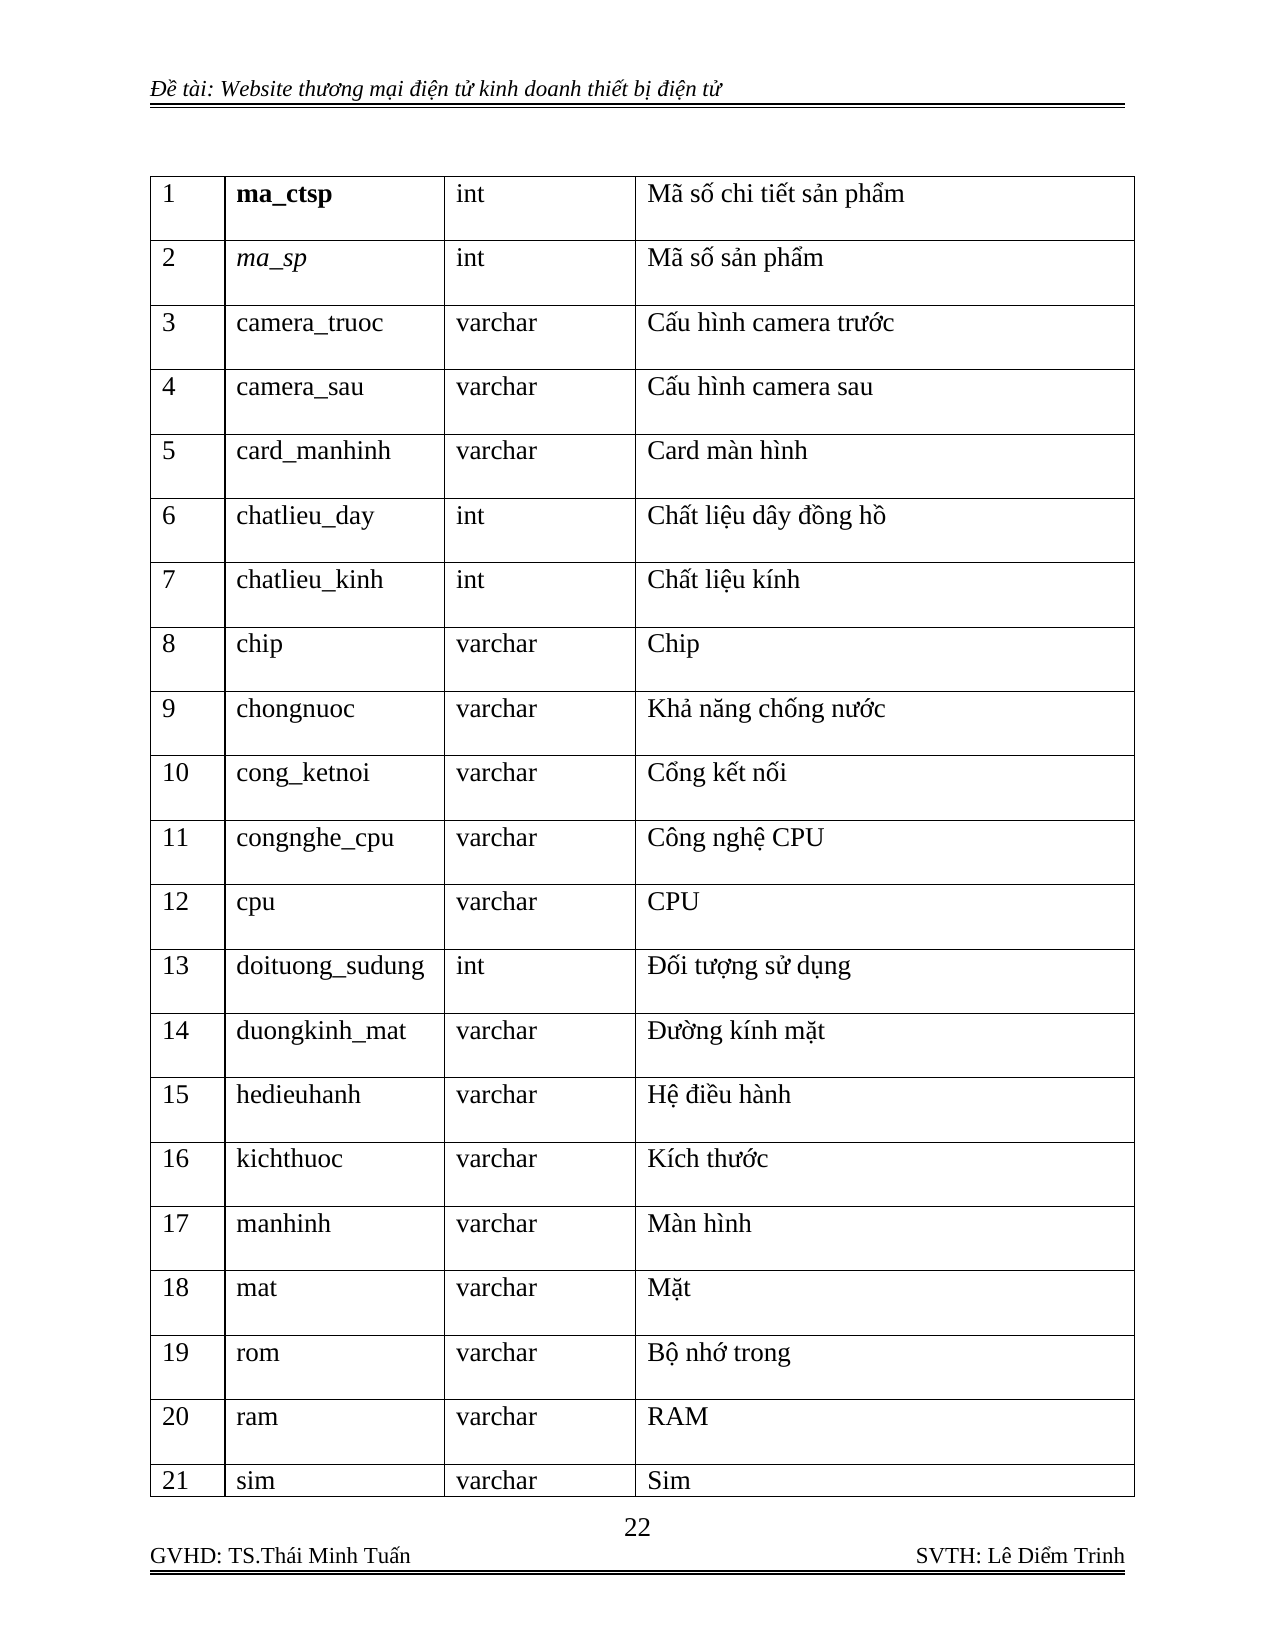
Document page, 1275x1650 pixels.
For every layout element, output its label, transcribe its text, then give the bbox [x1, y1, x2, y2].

table_cell kichthuoc [226, 1143, 444, 1206]
table_cell Chất liệu dây đồng hồ [636, 499, 1134, 562]
table_cell varchar [445, 435, 635, 498]
table_cell 6 [151, 499, 224, 562]
table_cell Card màn hình [636, 435, 1134, 498]
table_cell manhinh [226, 1207, 444, 1270]
table_cell 1 [151, 177, 224, 240]
table_cell Mã số sản phẩm [636, 241, 1134, 305]
table_cell RAM [636, 1400, 1134, 1463]
table_cell 13 [151, 950, 224, 1013]
table_cell int [445, 241, 635, 305]
table_cell Bộ nhớ trong [636, 1336, 1134, 1399]
table_cell rom [226, 1336, 444, 1399]
table_cell varchar [445, 1143, 635, 1206]
table_cell Chất liệu kính [636, 563, 1134, 627]
table_cell 8 [151, 628, 224, 691]
table_cell varchar [445, 1271, 635, 1335]
table_cell cong_ketnoi [226, 756, 444, 820]
table_cell Khả năng chống nước [636, 692, 1134, 755]
table_cell varchar [445, 692, 635, 755]
table_cell int [445, 950, 635, 1013]
table_cell varchar [445, 885, 635, 948]
table_cell Cấu hình camera trước [636, 306, 1134, 369]
table_cell 15 [151, 1078, 224, 1142]
table_cell Cấu hình camera sau [636, 370, 1134, 433]
table_cell Mã số chi tiết sản phẩm [636, 177, 1134, 240]
table_cell CPU [636, 885, 1134, 948]
table_cell 19 [151, 1336, 224, 1399]
table_cell Công nghệ CPU [636, 821, 1134, 884]
table_cell Hệ điều hành [636, 1078, 1134, 1142]
table_cell chatlieu_day [226, 499, 444, 562]
table_cell varchar [445, 1400, 635, 1463]
table_cell 7 [151, 563, 224, 627]
table_cell int [445, 499, 635, 562]
table_cell ma_ctsp [226, 177, 444, 240]
table_cell varchar [445, 1078, 635, 1142]
table_cell Đường kính mặt [636, 1014, 1134, 1077]
table_cell 21 [151, 1465, 224, 1496]
table_cell 17 [151, 1207, 224, 1270]
table_cell 9 [151, 692, 224, 755]
table_cell hedieuhanh [226, 1078, 444, 1142]
table_cell int [445, 177, 635, 240]
table_cell varchar [445, 370, 635, 433]
table_cell 2 [151, 241, 224, 305]
table_cell varchar [445, 1207, 635, 1270]
table_cell varchar [445, 821, 635, 884]
table_cell chip [226, 628, 444, 691]
table_cell varchar [445, 756, 635, 820]
table_cell varchar [445, 1336, 635, 1399]
table_cell Màn hình [636, 1207, 1134, 1270]
table_cell 16 [151, 1143, 224, 1206]
table_cell cpu [226, 885, 444, 948]
table_cell 11 [151, 821, 224, 884]
table_cell chatlieu_kinh [226, 563, 444, 627]
table_cell Mặt [636, 1271, 1134, 1335]
table_cell chongnuoc [226, 692, 444, 755]
table_cell varchar [445, 1014, 635, 1077]
table_cell congnghe_cpu [226, 821, 444, 884]
table_cell 20 [151, 1400, 224, 1463]
table_cell Chip [636, 628, 1134, 691]
table_cell Kích thước [636, 1143, 1134, 1206]
table_cell Đối tượng sử dụng [636, 950, 1134, 1013]
table_cell Sim [636, 1465, 1134, 1496]
table_cell 3 [151, 306, 224, 369]
table_cell duongkinh_mat [226, 1014, 444, 1077]
table_cell ma_sp [226, 241, 444, 305]
table_cell camera_truoc [226, 306, 444, 369]
table_cell Cổng kết nối [636, 756, 1134, 820]
table_cell 10 [151, 756, 224, 820]
table_cell 5 [151, 435, 224, 498]
table_cell varchar [445, 306, 635, 369]
table_cell varchar [445, 628, 635, 691]
table_cell 14 [151, 1014, 224, 1077]
table_cell mat [226, 1271, 444, 1335]
table_cell card_manhinh [226, 435, 444, 498]
table_cell ram [226, 1400, 444, 1463]
table_cell doituong_sudung [226, 950, 444, 1013]
table_cell 12 [151, 885, 224, 948]
table_cell sim [226, 1465, 444, 1496]
table_cell varchar [445, 1465, 635, 1496]
table_cell 4 [151, 370, 224, 433]
table_cell camera_sau [226, 370, 444, 433]
table_cell 18 [151, 1271, 224, 1335]
table_cell int [445, 563, 635, 627]
